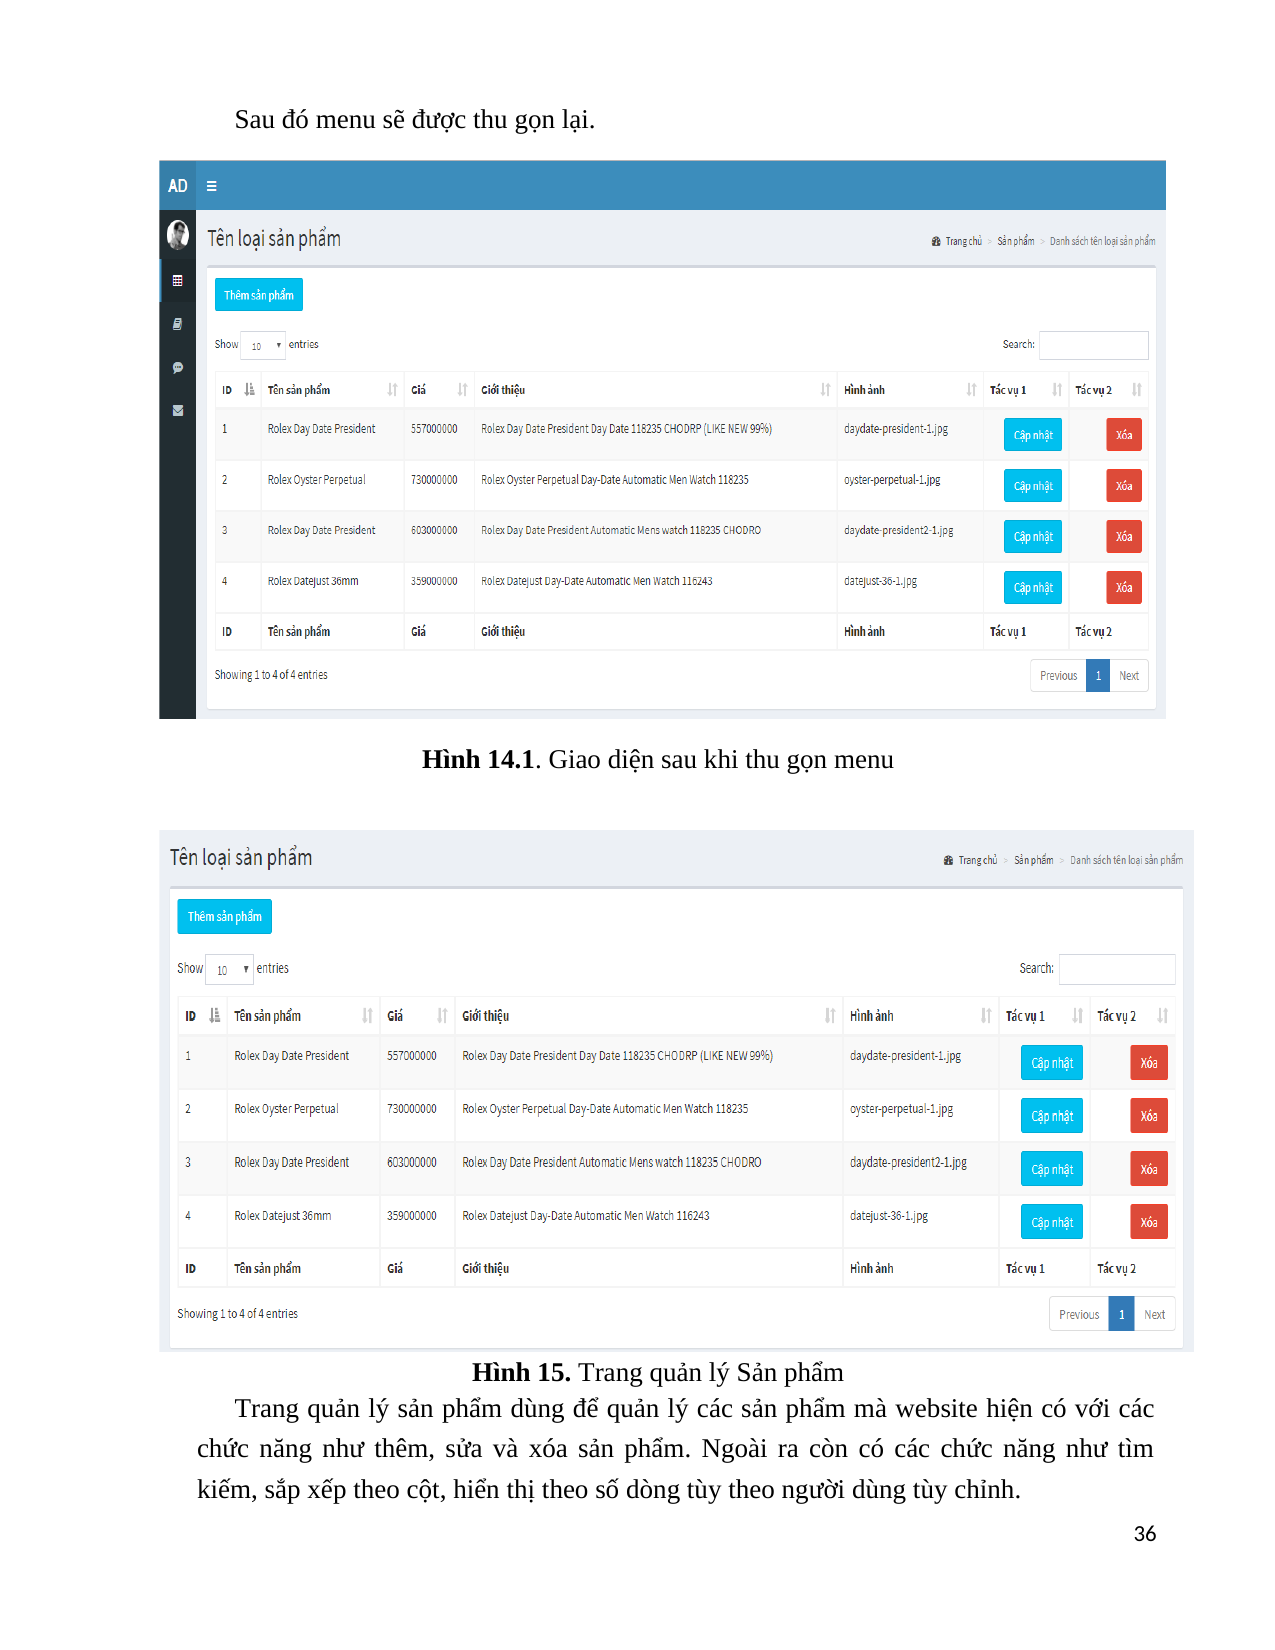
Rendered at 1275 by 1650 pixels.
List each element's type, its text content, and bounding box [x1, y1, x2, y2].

text Sau đó menu sẽ được thu gọn lại. [197, 103, 1156, 134]
text Trang quản lý sản phẩm dùng để quản lý các sản phẩm mà website hiện có với các chức năng như thêm, sửa và xóa sản phẩm. Ngoài ra còn có các chức năng như tìm kiếm, sắp xếp theo cột, hiển thị theo số dòng tùy theo người dùng tùy chỉnh. [197, 1392, 1156, 1504]
picture [159, 830, 1194, 1352]
subtitle Hình 15. Trang quản lý Sản phẩm [159, 1352, 1156, 1388]
picture [159, 160, 1166, 719]
subtitle Hình 14.1. Giao diện sau khi thu gọn menu [159, 743, 1156, 774]
